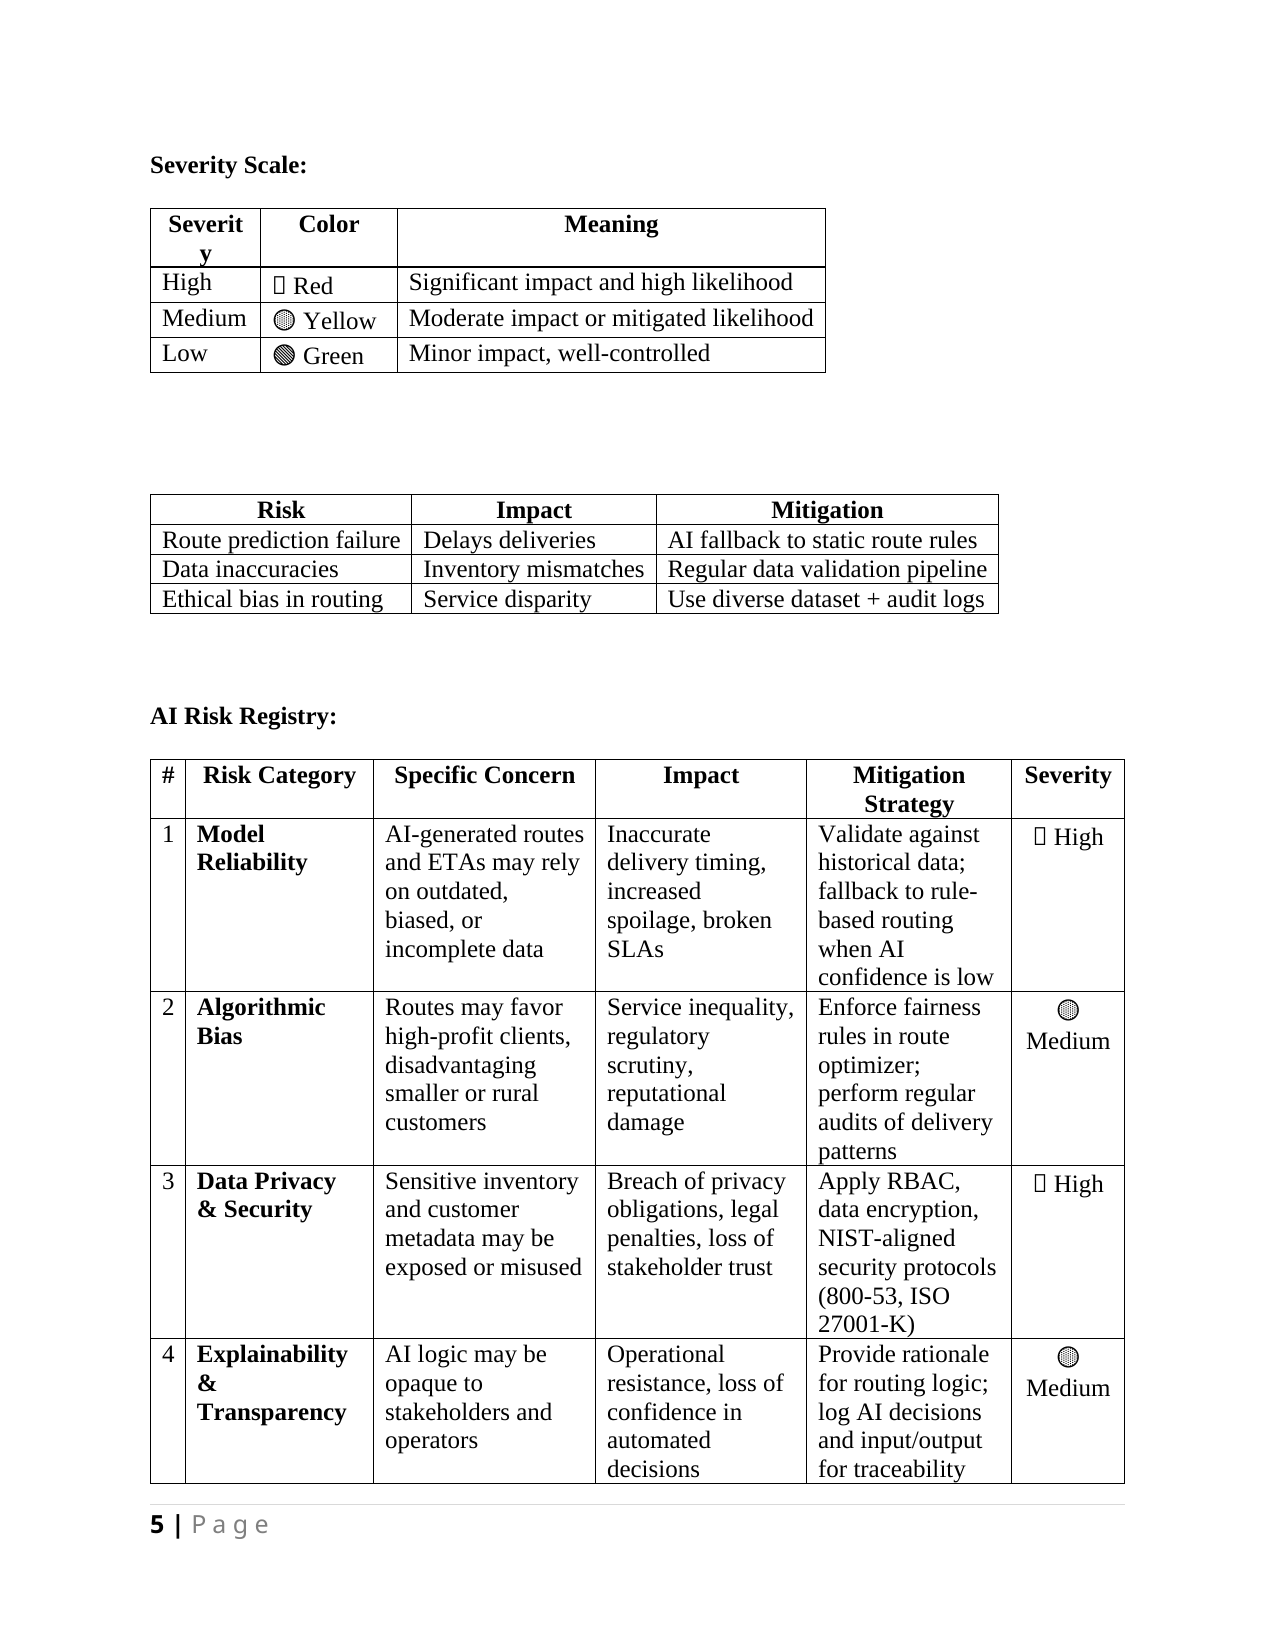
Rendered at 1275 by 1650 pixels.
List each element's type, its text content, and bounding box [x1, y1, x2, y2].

table_cell Sensitive inventory and customer metadata may be exposed or misused [374, 1166, 595, 1338]
table_header Impact [596, 760, 806, 818]
table_cell Minor impact, well-controlled [398, 338, 825, 372]
table_cell Use diverse dataset + audit logs [657, 584, 998, 613]
table_cell Medium [151, 303, 260, 337]
table_cell 🔴 High [1012, 1166, 1124, 1338]
table_cell 🟡 Yellow [261, 303, 397, 337]
table_header # [151, 760, 185, 818]
table_header Severity [1012, 760, 1124, 818]
table_cell 🔴 Red [261, 268, 397, 302]
table_cell Inventory mismatches [412, 555, 656, 583]
table_cell High [151, 268, 260, 302]
table_cell AI logic may be opaque to stakeholders and operators [374, 1339, 595, 1483]
table_header Risk [151, 495, 411, 524]
table_header Mitigation Strategy [807, 760, 1011, 818]
table_cell Service inequality, regulatory scrutiny, reputational damage [596, 992, 806, 1165]
table_header Severity [151, 209, 260, 266]
table_cell Inaccurate delivery timing, increased spoilage, broken SLAs [596, 819, 806, 991]
table_cell 🟡 Medium [1012, 1339, 1124, 1483]
table_cell AI fallback to static route rules [657, 525, 998, 553]
table_cell Enforce fairness rules in route optimizer; perform regular audits of delivery patterns [807, 992, 1011, 1165]
table_cell Regular data validation pipeline [657, 555, 998, 583]
table_cell Service disparity [412, 584, 656, 613]
table_cell Explainability & Transparency [186, 1339, 373, 1483]
table_cell 🟢 Green [261, 338, 397, 372]
table_header Specific Concern [374, 760, 595, 818]
table_cell Route prediction failure [151, 525, 411, 553]
table_cell Algorithmic Bias [186, 992, 373, 1165]
table_cell Model Reliability [186, 819, 373, 991]
table_cell Data Privacy & Security [186, 1166, 373, 1338]
table_cell Ethical bias in routing [151, 584, 411, 613]
table_cell Data inaccuracies [151, 555, 411, 583]
table_header Meaning [398, 209, 825, 266]
table_cell 1 [151, 819, 185, 991]
table_cell Provide rationale for routing logic; log AI decisions and input/output for traceability [807, 1339, 1011, 1483]
table_header Impact [412, 495, 656, 524]
table_header Mitigation [657, 495, 998, 524]
text AI Risk Registry: [150, 701, 1125, 730]
table_cell Routes may favor high-profit clients, disadvantaging smaller or rural customers [374, 992, 595, 1165]
table_cell Operational resistance, loss of confidence in automated decisions [596, 1339, 806, 1483]
table_cell Breach of privacy obligations, legal penalties, loss of stakeholder trust [596, 1166, 806, 1338]
table_cell Significant impact and high likelihood [398, 268, 825, 302]
table_cell Delays deliveries [412, 525, 656, 553]
table_header Color [261, 209, 397, 266]
table_cell 🟡 Medium [1012, 992, 1124, 1165]
table_cell 2 [151, 992, 185, 1165]
table_cell 3 [151, 1166, 185, 1338]
table_cell Validate against historical data; fallback to rule-based routing when AI confidence is low [807, 819, 1011, 991]
text Severity Scale: [150, 150, 1125, 179]
table_cell AI-generated routes and ETAs may rely on outdated, biased, or incomplete data [374, 819, 595, 991]
table_header Risk Category [186, 760, 373, 818]
table_cell Moderate impact or mitigated likelihood [398, 303, 825, 337]
table_cell Apply RBAC, data encryption, NIST-aligned security protocols (800-53, ISO 27001-K) [807, 1166, 1011, 1338]
table_cell 4 [151, 1339, 185, 1483]
table_cell Low [151, 338, 260, 372]
table_cell 🔴 High [1012, 819, 1124, 991]
